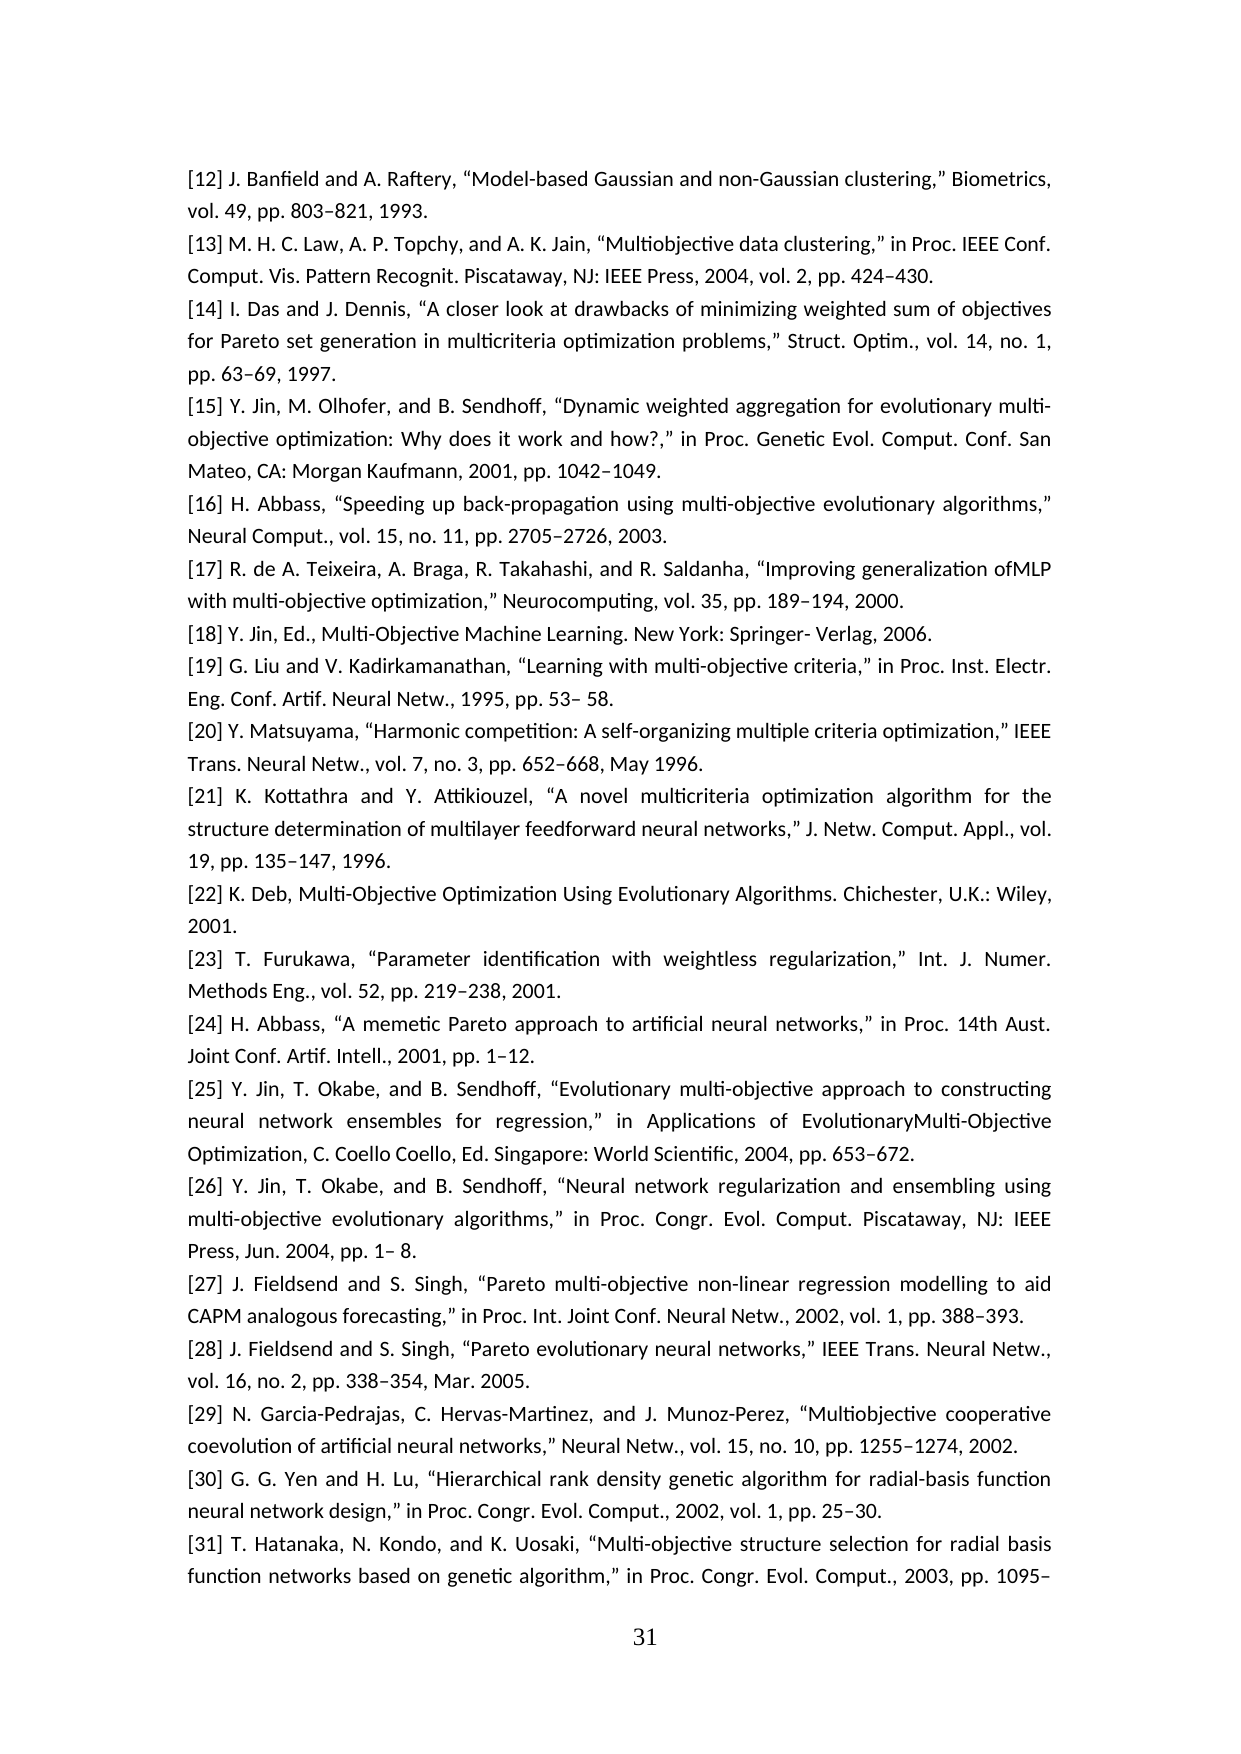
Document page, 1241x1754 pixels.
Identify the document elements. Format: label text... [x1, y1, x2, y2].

text [21] K. Kottathra and Y. Attikiouzel, “A novel multicriteria optimization algorithm for the structure determination of multilayer feedforward neural networks,” J. Netw. Comput. Appl., vol. 19, pp. 135–147, 1996. [187, 779, 1053, 877]
text [23] T. Furukawa, “Parameter identification with weightless regularization,” Int. J. Numer. Methods Eng., vol. 52, pp. 219–238, 2001. [187, 942, 1053, 1007]
text [29] N. Garcia-Pedrajas, C. Hervas-Martinez, and J. Munoz-Perez, “Multiobjective cooperative coevolution of artificial neural networks,” Neural Netw., vol. 15, no. 10, pp. 1255–1274, 2002. [187, 1397, 1053, 1462]
text [19] G. Liu and V. Kadirkamanathan, “Learning with multi-objective criteria,” in Proc. Inst. Electr. Eng. Conf. Artif. Neural Netw., 1995, pp. 53– 58. [187, 649, 1053, 714]
text [30] G. G. Yen and H. Lu, “Hierarchical rank density genetic algorithm for radial-basis function neural network design,” in Proc. Congr. Evol. Comput., 2002, vol. 1, pp. 25–30. [187, 1462, 1053, 1527]
text [12] J. Banfield and A. Raftery, “Model-based Gaussian and non-Gaussian clustering,” Biometrics, vol. 49, pp. 803–821, 1993. [187, 162, 1053, 227]
text [24] H. Abbass, “A memetic Pareto approach to artificial neural networks,” in Proc. 14th Aust. Joint Conf. Artif. Intell., 2001, pp. 1–12. [187, 1007, 1053, 1072]
text [16] H. Abbass, “Speeding up back-propagation using multi-objective evolutionary algorithms,” Neural Comput., vol. 15, no. 11, pp. 2705–2726, 2003. [187, 487, 1053, 552]
text [15] Y. Jin, M. Olhofer, and B. Sendhoff, “Dynamic weighted aggregation for evolutionary multi-objective optimization: Why does it work and how?,” in Proc. Genetic Evol. Comput. Conf. San Mateo, CA: Morgan Kaufmann, 2001, pp. 1042–1049. [187, 389, 1053, 487]
text [17] R. de A. Teixeira, A. Braga, R. Takahashi, and R. Saldanha, “Improving generalization ofMLP with multi-objective optimization,” Neurocomputing, vol. 35, pp. 189–194, 2000. [187, 552, 1053, 617]
text [18] Y. Jin, Ed., Multi-Objective Machine Learning. New York: Springer- Verlag, 2006. [187, 617, 1053, 649]
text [187, 1527, 1053, 1592]
text [25] Y. Jin, T. Okabe, and B. Sendhoff, “Evolutionary multi-objective approach to constructing neural network ensembles for regression,” in Applications of EvolutionaryMulti-Objective Optimization, C. Coello Coello, Ed. Singapore: World Scientific, 2004, pp. 653–672. [187, 1072, 1053, 1169]
text [14] I. Das and J. Dennis, “A closer look at drawbacks of minimizing weighted sum of objectives for Pareto set generation in multicriteria optimization problems,” Struct. Optim., vol. 14, no. 1, pp. 63–69, 1997. [187, 292, 1053, 389]
text [22] K. Deb, Multi-Objective Optimization Using Evolutionary Algorithms. Chichester, U.K.: Wiley, 2001. [187, 877, 1053, 942]
text [13] M. H. C. Law, A. P. Topchy, and A. K. Jain, “Multiobjective data clustering,” in Proc. IEEE Conf. Comput. Vis. Pattern Recognit. Piscataway, NJ: IEEE Press, 2004, vol. 2, pp. 424–430. [187, 227, 1053, 292]
text [27] J. Fieldsend and S. Singh, “Pareto multi-objective non-linear regression modelling to aid CAPM analogous forecasting,” in Proc. Int. Joint Conf. Neural Netw., 2002, vol. 1, pp. 388–393. [187, 1267, 1053, 1332]
text [26] Y. Jin, T. Okabe, and B. Sendhoff, “Neural network regularization and ensembling using multi-objective evolutionary algorithms,” in Proc. Congr. Evol. Comput. Piscataway, NJ: IEEE Press, Jun. 2004, pp. 1– 8. [187, 1169, 1053, 1267]
text [28] J. Fieldsend and S. Singh, “Pareto evolutionary neural networks,” IEEE Trans. Neural Netw., vol. 16, no. 2, pp. 338–354, Mar. 2005. [187, 1332, 1053, 1397]
text [20] Y. Matsuyama, “Harmonic competition: A self-organizing multiple criteria optimization,” IEEE Trans. Neural Netw., vol. 7, no. 3, pp. 652–668, May 1996. [187, 714, 1053, 779]
